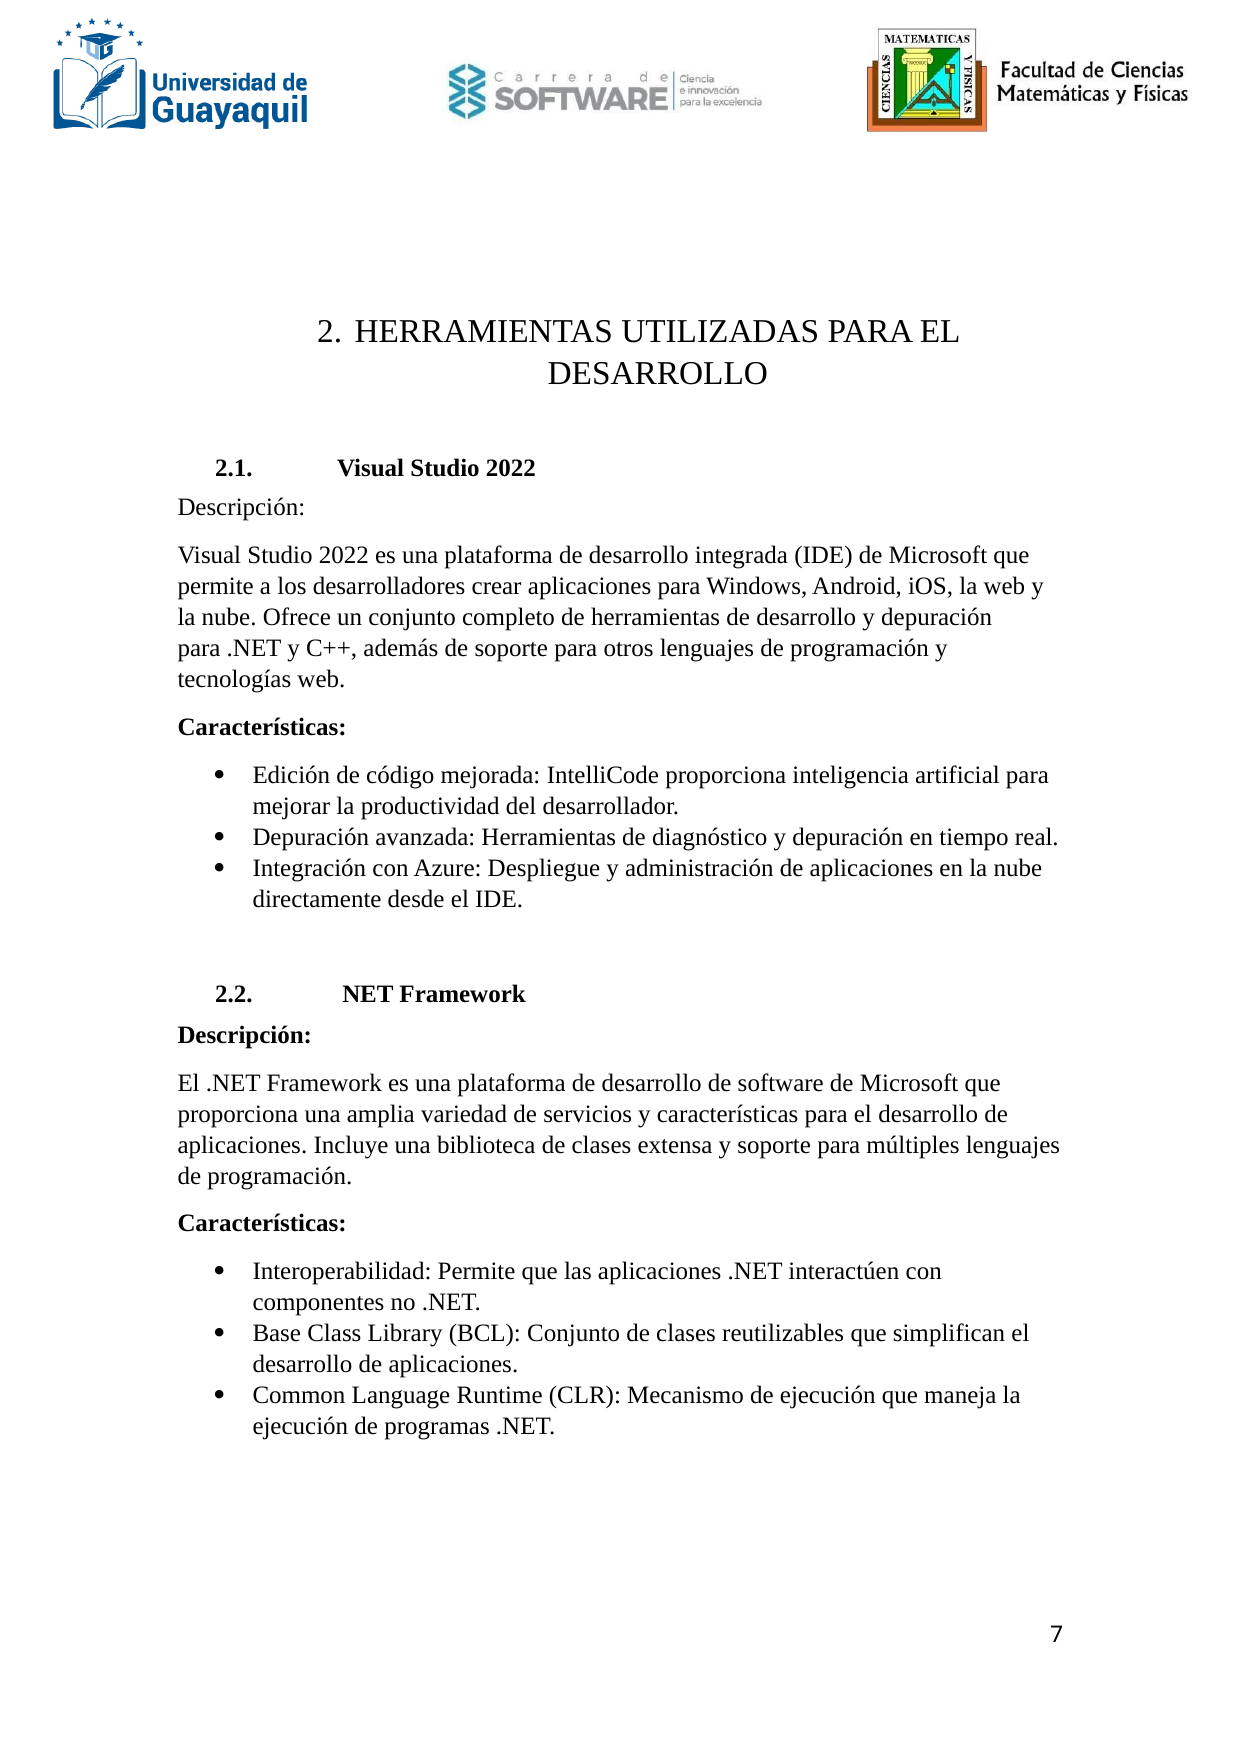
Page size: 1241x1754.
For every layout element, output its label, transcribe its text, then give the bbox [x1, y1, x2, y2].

picture [45, 18, 315, 129]
text Descripción: [177, 1020, 1063, 1049]
list Edición de código mejorada: IntelliCode proporciona inteligencia artificial para mejorar la productividad del desarrollador. [215, 760, 1063, 819]
picture [867, 27, 1196, 132]
subtitle HERRAMIENTAS UTILIZADAS PARA EL DESARROLLO [215, 312, 1063, 391]
text Características: [177, 712, 1063, 741]
text El .NET Framework es una plataforma de desarrollo de software de Microsoft que proporciona una amplia variedad de servicios y características para el desarrollo de aplicaciones. Incluye una biblioteca de clases extensa y soporte para múltiples lenguajes de programación. [177, 1068, 1063, 1189]
list Common Language Runtime (CLR): Mecanismo de ejecución que maneja la ejecución de programas .NET. [215, 1380, 1063, 1440]
list Base Class Library (BCL): Conjunto de clases reutilizables que simplifican el desarrollo de aplicaciones. [215, 1318, 1063, 1378]
subtitle NET Framework [215, 979, 1063, 1008]
picture [440, 52, 767, 136]
text Características: [177, 1208, 1063, 1237]
subtitle Visual Studio 2022 [215, 453, 1063, 482]
text Visual Studio 2022 es una plataforma de desarrollo integrada (IDE) de Microsoft que permite a los desarrolladores crear aplicaciones para Windows, Android, iOS, la web y la nube. Ofrece un conjunto completo de herramientas de desarrollo y depuración para .NET y C++, además de soporte para otros lenguajes de programación y tecnologías web. [177, 540, 1063, 693]
list Depuración avanzada: Herramientas de diagnóstico y depuración en tiempo real. [215, 822, 1063, 851]
list Integración con Azure: Despliegue y administración de aplicaciones en la nube directamente desde el IDE. [215, 853, 1063, 913]
text Descripción: [177, 492, 1063, 521]
list Interoperabilidad: Permite que las aplicaciones .NET interactúen con componentes no .NET. [215, 1256, 1063, 1316]
